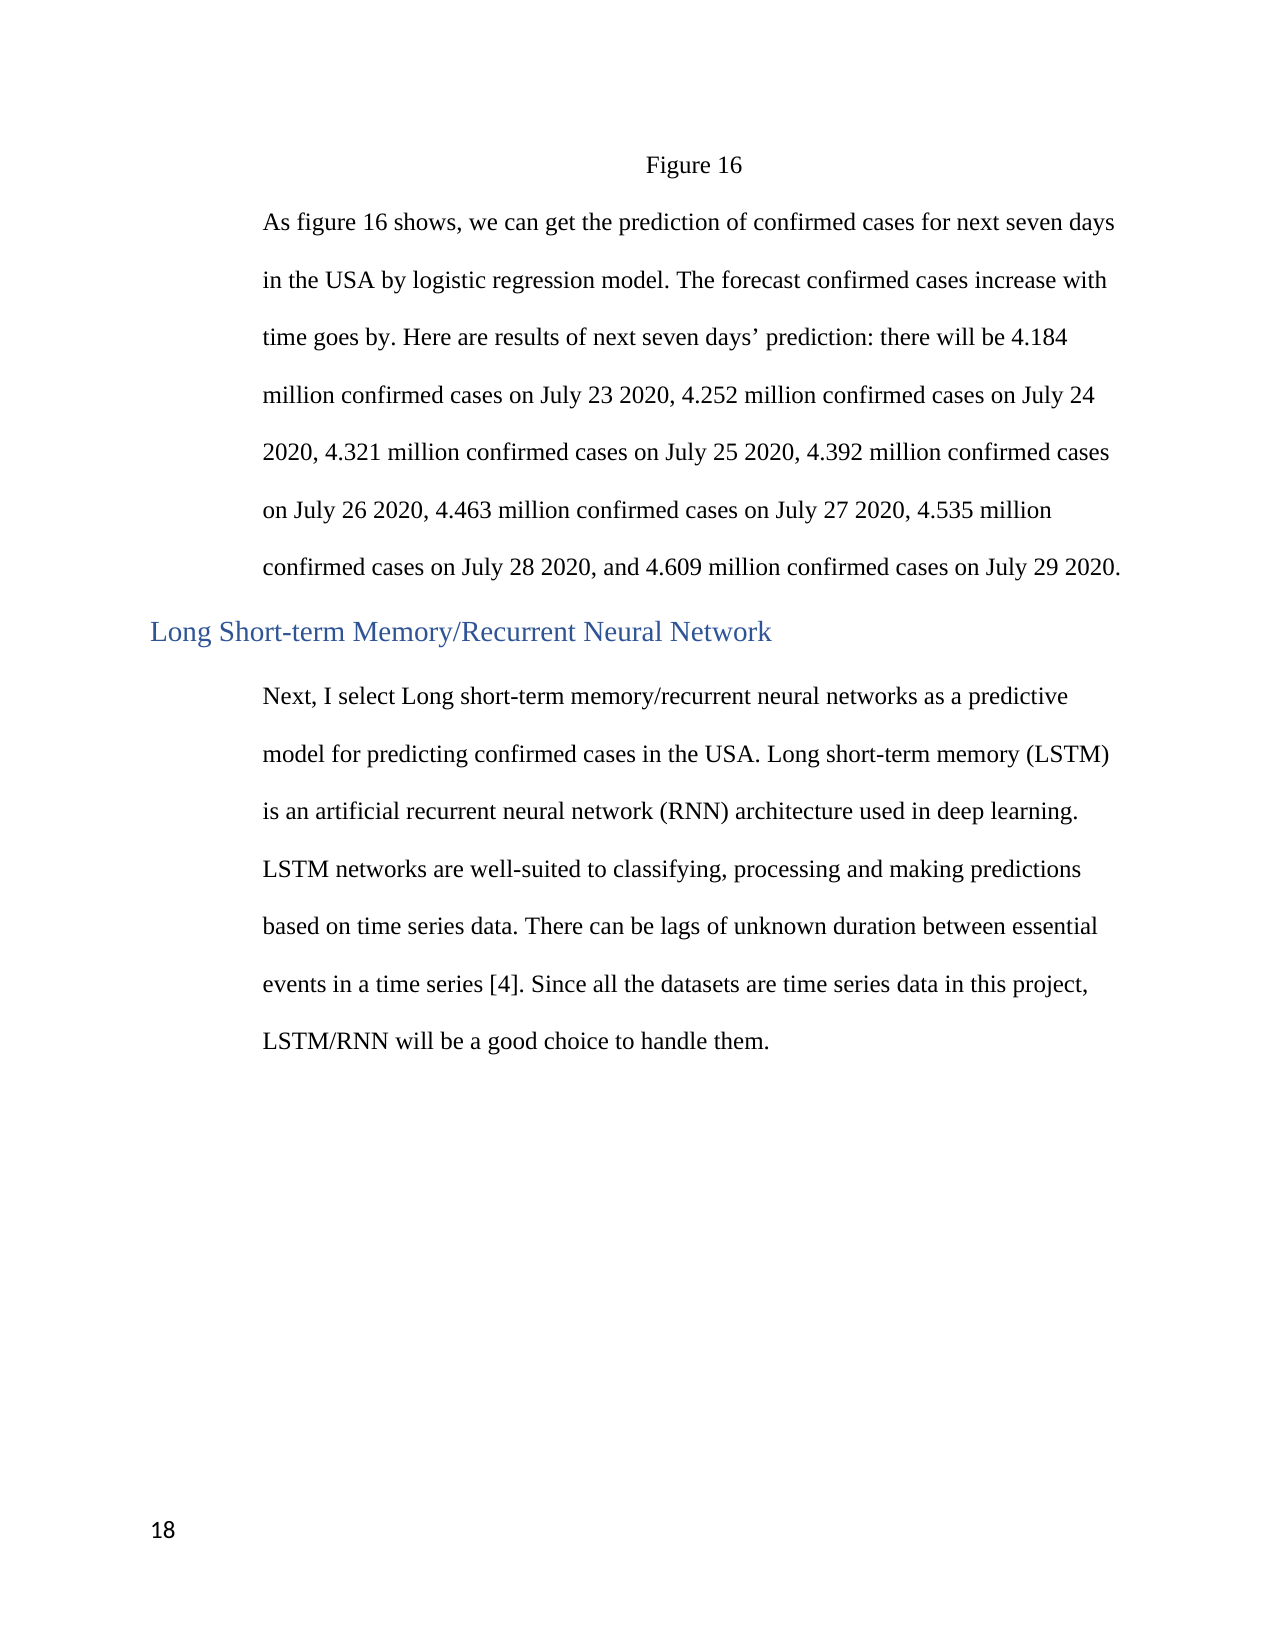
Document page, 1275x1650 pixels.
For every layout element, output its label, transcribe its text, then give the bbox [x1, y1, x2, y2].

list Next, I select Long short-term memory/recurrent neural networks as a predictive model for predicting confirmed cases in the USA. Long short-term memory (LSTM) is an artificial recurrent neural network (RNN) architecture used in deep learning. LSTM networks are well-suited to classifying, processing and making predictions based on time series data. There can be lags of unknown duration between essential events in a time series [4]. Since all the datasets are time series data in this project, LSTM/RNN will be a good choice to handle them. [262, 681, 1125, 1055]
list Figure 16 [262, 150, 1125, 179]
subtitle Long Short-term Memory/Recurrent Neural Network [150, 614, 1125, 648]
list As figure 16 shows, we can get the prediction of confirmed cases for next seven days in the USA by logistic regression model. The forecast confirmed cases increase with time goes by. Here are results of next seven days’ prediction: there will be 4.184 million confirmed cases on July 23 2020, 4.252 million confirmed cases on July 24 2020, 4.321 million confirmed cases on July 25 2020, 4.392 million confirmed cases on July 26 2020, 4.463 million confirmed cases on July 27 2020, 4.535 million confirmed cases on July 28 2020, and 4.609 million confirmed cases on July 29 2020. [262, 207, 1125, 581]
